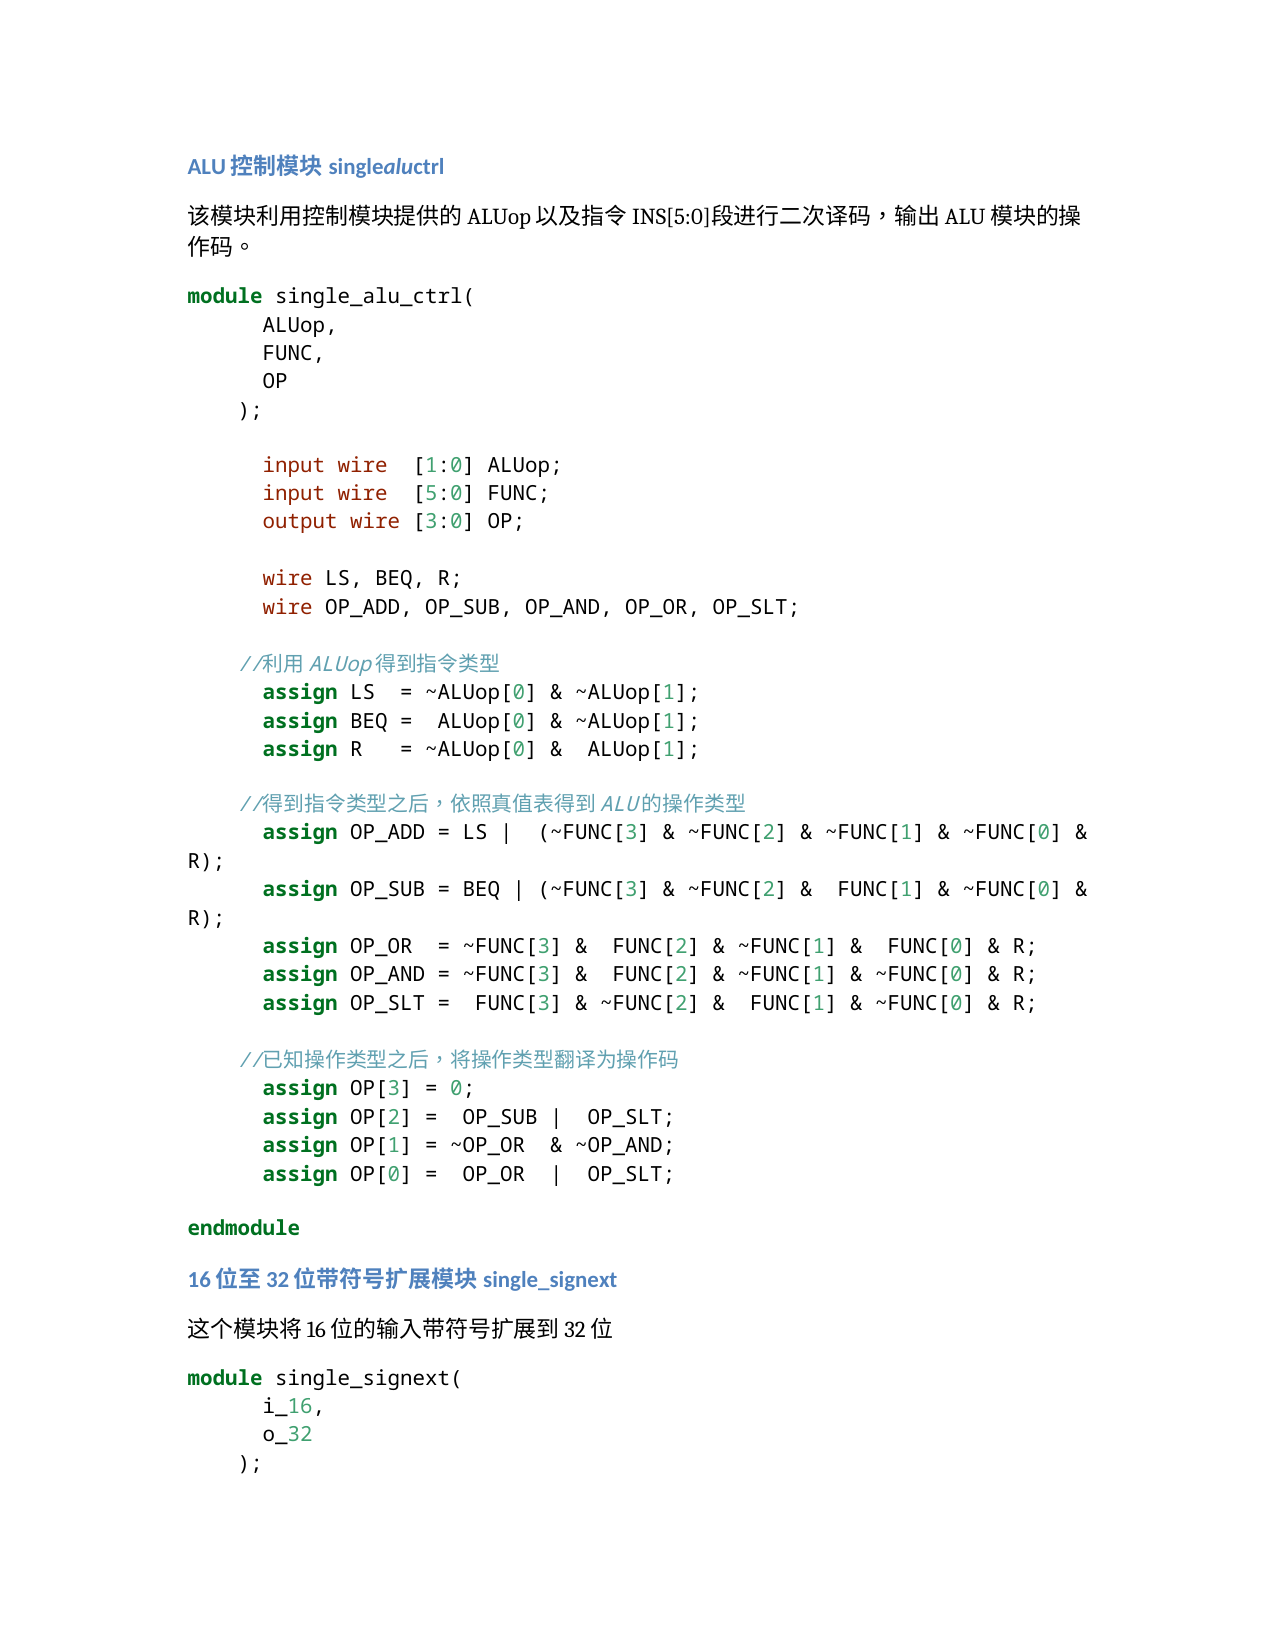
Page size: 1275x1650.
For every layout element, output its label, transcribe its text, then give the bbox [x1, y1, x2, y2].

text 这个模块将16位的输入带符号扩展到32位 [187, 1313, 1087, 1344]
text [187, 1363, 1087, 1476]
subtitle ALU控制模块 singlealuctrl [187, 150, 1087, 181]
text 该模块利用控制模块提供的ALUop以及指令INS[5:0]段进行二次译码，输出ALU模块的操作码。 [187, 200, 1087, 262]
text module single_alu_ctrl( ALUop, FUNC, OP ); input wire [1:0] ALUop; input wire [5:0] FUNC; output wire [3:0] OP; wire LS, BEQ, R; wire OP_ADD, OP_SUB, OP_AND, OP_OR, OP_SLT; //利用ALUop得到指令类型 assign LS = ~ALUop[0] & ~ALUop[1]; assign BEQ = ALUop[0] & ~ALUop[1]; assign R = ~ALUop[0] & ALUop[1]; //得到指令类型之后，依照真值表得到ALU的操作类型 assign OP_ADD = LS | (~FUNC[3] & ~FUNC[2] & ~FUNC[1] & ~FUNC[0] & R); assign OP_SUB = BEQ | (~FUNC[3] & ~FUNC[2] & FUNC[1] & ~FUNC[0] & R); assign OP_OR = ~FUNC[3] & FUNC[2] & ~FUNC[1] & FUNC[0] & R; assign OP_AND = ~FUNC[3] & FUNC[2] & ~FUNC[1] & ~FUNC[0] & R; assign OP_SLT = FUNC[3] & ~FUNC[2] & FUNC[1] & ~FUNC[0] & R; //已知操作类型之后，将操作类型翻译为操作码 assign OP[3] = 0; assign OP[2] = OP_SUB | OP_SLT; assign OP[1] = ~OP_OR & ~OP_AND; assign OP[0] = OP_OR | OP_SLT; endmodule [187, 281, 1087, 1242]
subtitle 16位至32位带符号扩展模块 single_signext [187, 1263, 1087, 1294]
